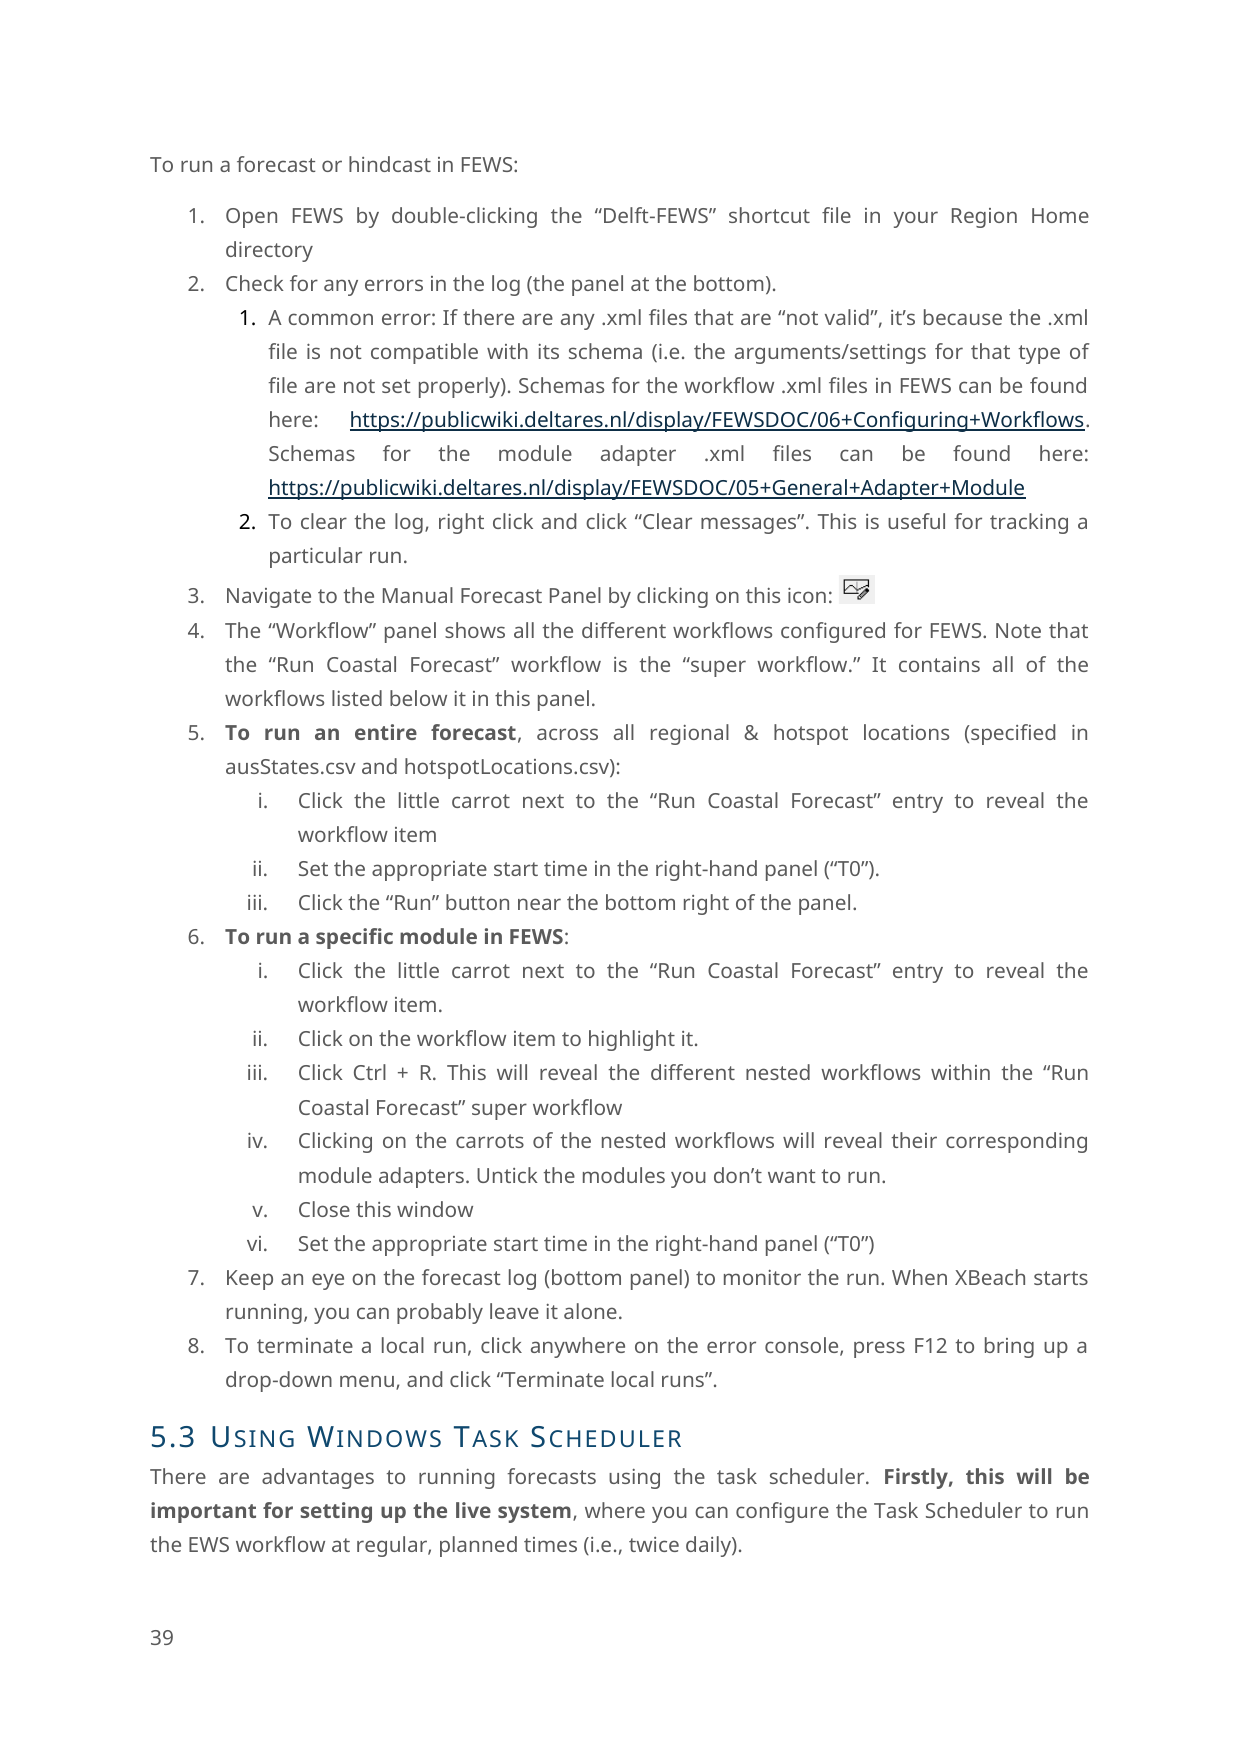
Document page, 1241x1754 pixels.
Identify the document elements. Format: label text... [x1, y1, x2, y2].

subtitle Using Windows Task Scheduler [150, 1416, 1090, 1456]
list To clear the log, right click and click “Clear messages”. This is useful for tracking a particular run. [239, 507, 1090, 570]
list Click Ctrl + R. This will reveal the different nested workflows within the “Run Coastal Forecast” super workflow [268, 1058, 1090, 1121]
list Click the “Run” button near the bottom right of the panel. [268, 888, 1090, 917]
list Click the little carrot next to the “Run Coastal Forecast” entry to reveal the workflow item [268, 786, 1090, 848]
list Set the appropriate start time in the right-hand panel (“T0”). [268, 854, 1090, 883]
list To run a specific module in FEWS: [187, 922, 1090, 951]
picture [838, 575, 875, 604]
list Click on the workflow item to highlight it. [268, 1024, 1090, 1053]
list To run an entire forecast, across all regional & hotspot locations (specified in ausStates.csv and hotspotLocations.csv): [187, 718, 1090, 780]
list The “Workflow” panel shows all the different workflows configured for FEWS. Note that the “Run Coastal Forecast” workflow is the “super workflow.” It contains all of the workflows listed below it in this panel. [187, 616, 1090, 712]
list A common error: If there are any .xml files that are “not valid”, it’s because the .xml file is not compatible with its schema (i.e. the arguments/settings for that type of file are not set properly). Schemas for the workflow .xml files in FEWS can be found here: https://publicwiki.deltares.nl/display/FEWSDOC/06+Configuring+Workflows. Schemas for the module adapter .xml files can be found here: https://publicwiki.deltares.nl/display/FEWSDOC/05+General+Adapter+Module [239, 303, 1090, 502]
text There are advantages to running forecasts using the task scheduler. Firstly, this will be important for setting up the live system, where you can configure the Task Scheduler to run the EWS workflow at regular, planned times (i.e., twice daily). [150, 1462, 1090, 1558]
list Open FEWS by double-clicking the “Delft-FEWS” shortcut file in your Region Home directory [187, 201, 1090, 263]
list Set the appropriate start time in the right-hand panel (“T0”) [268, 1229, 1090, 1257]
list Check for any errors in the log (the panel at the bottom). [187, 269, 1090, 297]
list To terminate a local run, click anywhere on the error console, press F12 to bring up a drop-down menu, and click “Terminate local runs”. [187, 1331, 1090, 1393]
list Clicking on the carrots of the nested workflows will reveal their corresponding module adapters. Untick the modules you don’t want to run. [268, 1127, 1090, 1189]
text To run a forecast or hindcast in FEWS: [150, 150, 1090, 178]
list Navigate to the Manual Forecast Panel by clicking on this icon: [187, 575, 1090, 610]
list Click the little carrot next to the “Run Coastal Forecast” entry to reveal the workflow item. [268, 956, 1090, 1019]
list Close this window [268, 1195, 1090, 1223]
list Keep an eye on the forecast log (bottom panel) to monitor the run. When XBeach starts running, you can probably leave it alone. [187, 1263, 1090, 1325]
